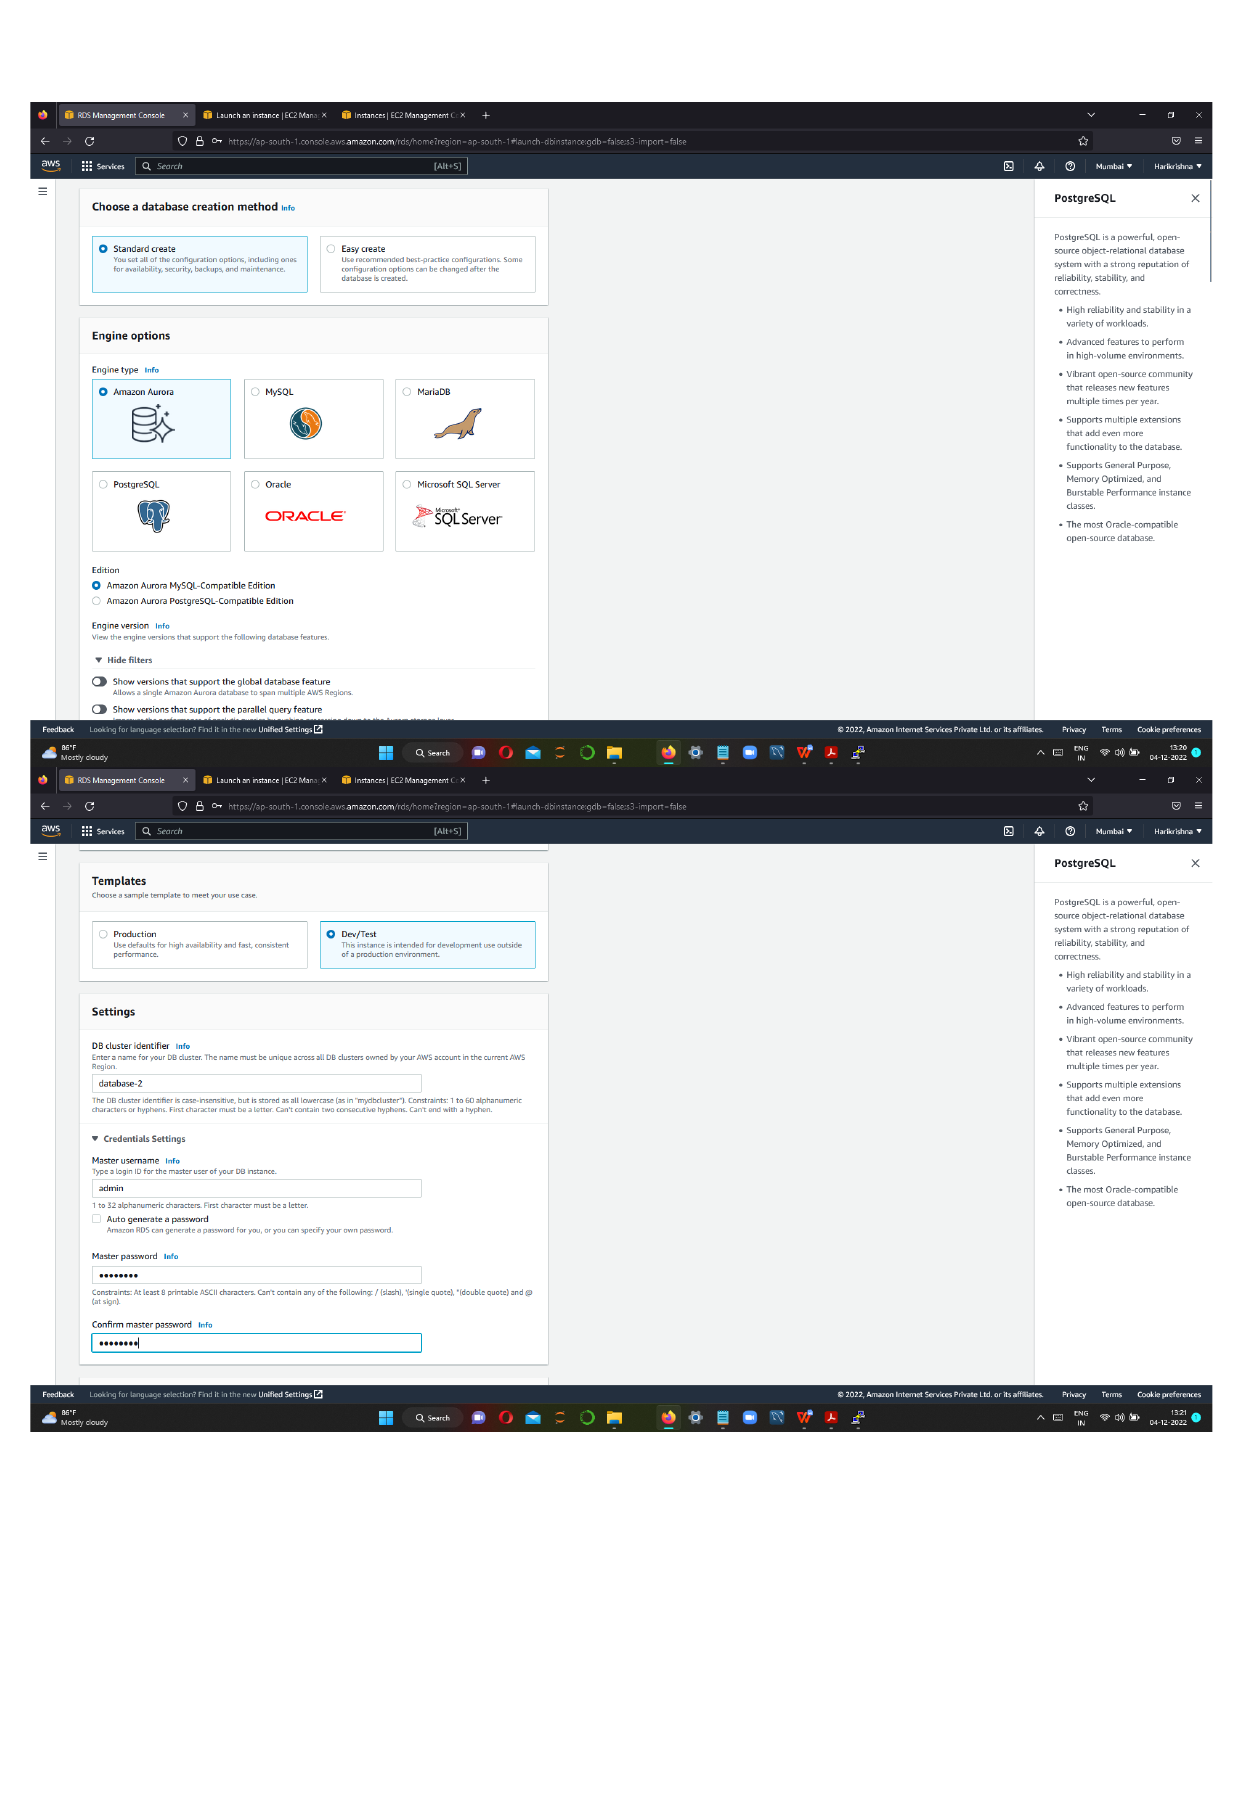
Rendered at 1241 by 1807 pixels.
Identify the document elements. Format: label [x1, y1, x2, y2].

picture [30, 102, 1213, 1432]
